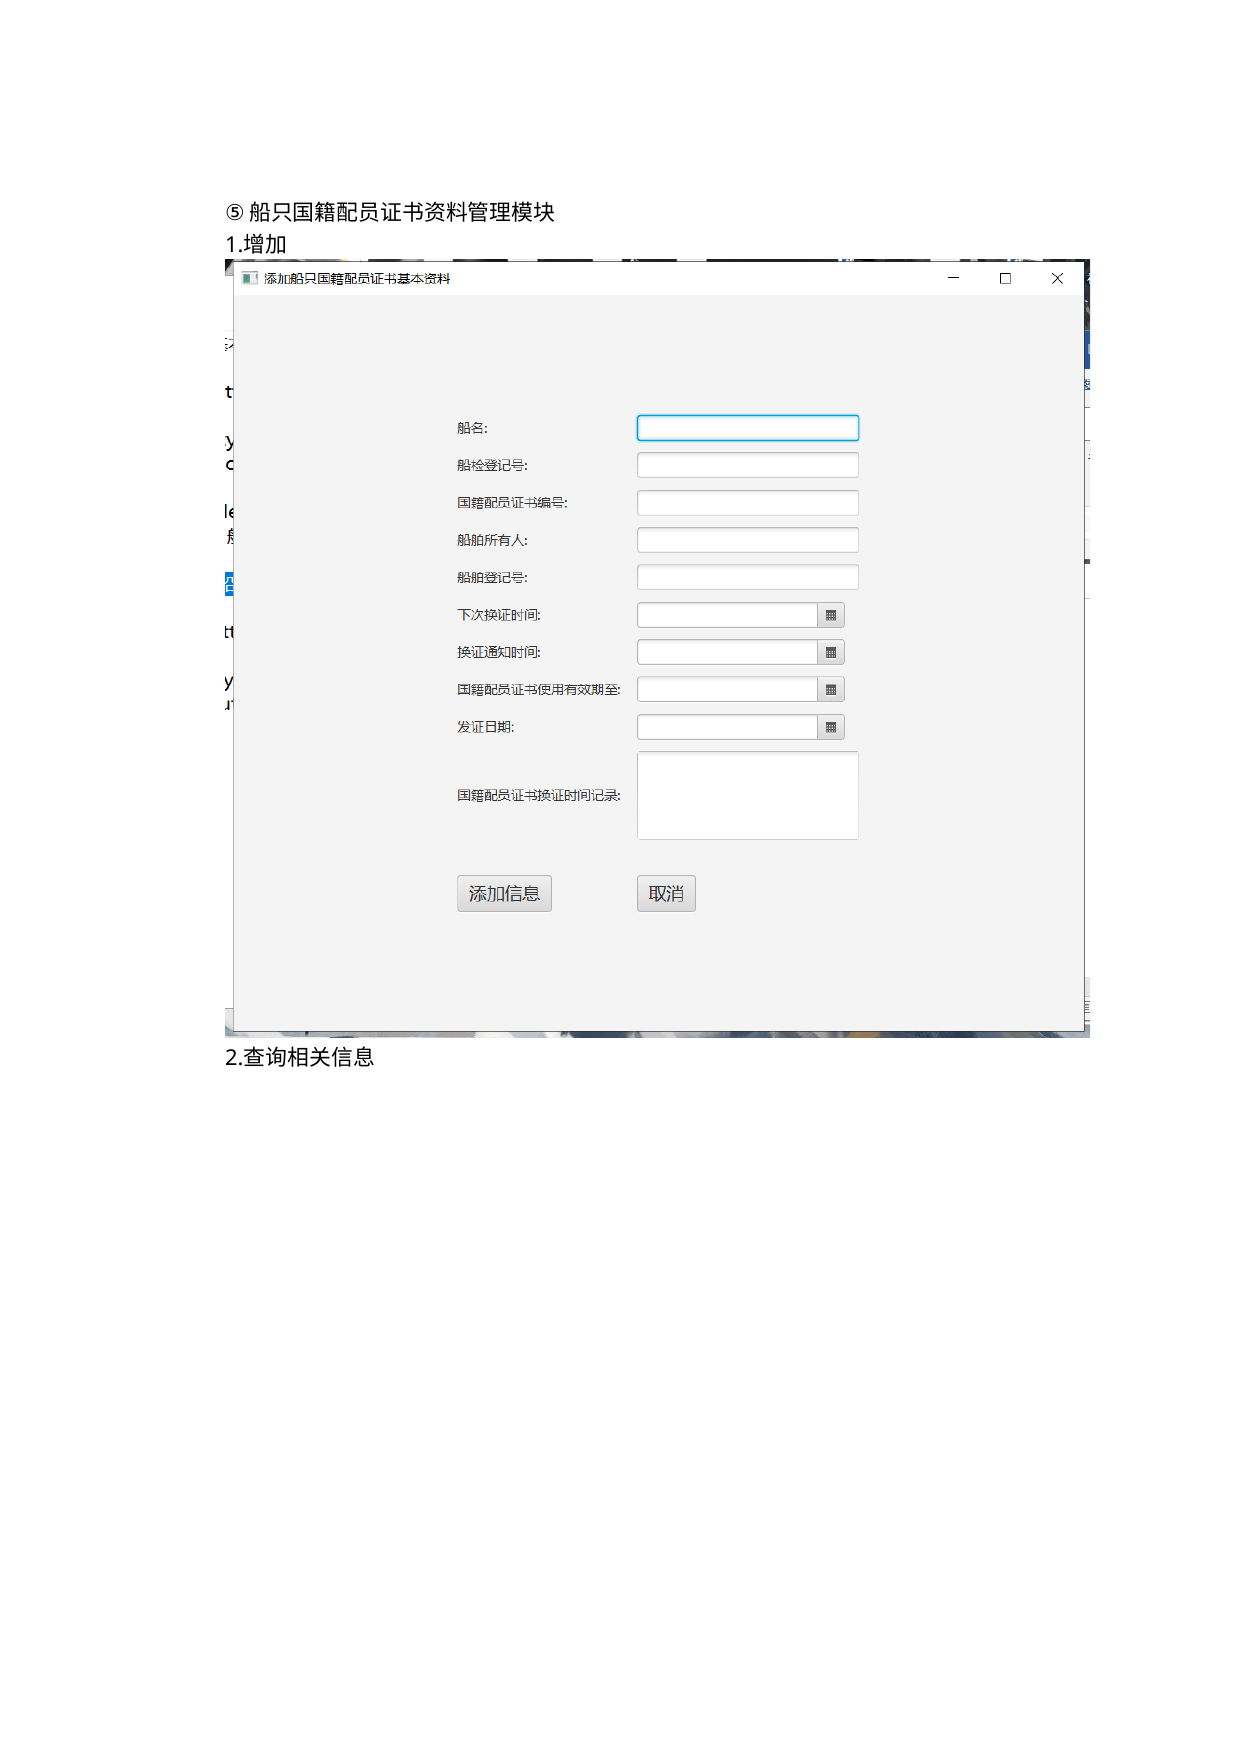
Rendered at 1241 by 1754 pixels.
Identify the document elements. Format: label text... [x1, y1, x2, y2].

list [225, 162, 1053, 259]
picture [225, 259, 1091, 1038]
list ④删除 ⑤查询相关证书到期 ⑤船只国籍配员证书资料管理模块 1.增加 2.查询相关信息 3.修改 删除功能 查询即将到期的证书 [225, 1038, 1053, 1072]
